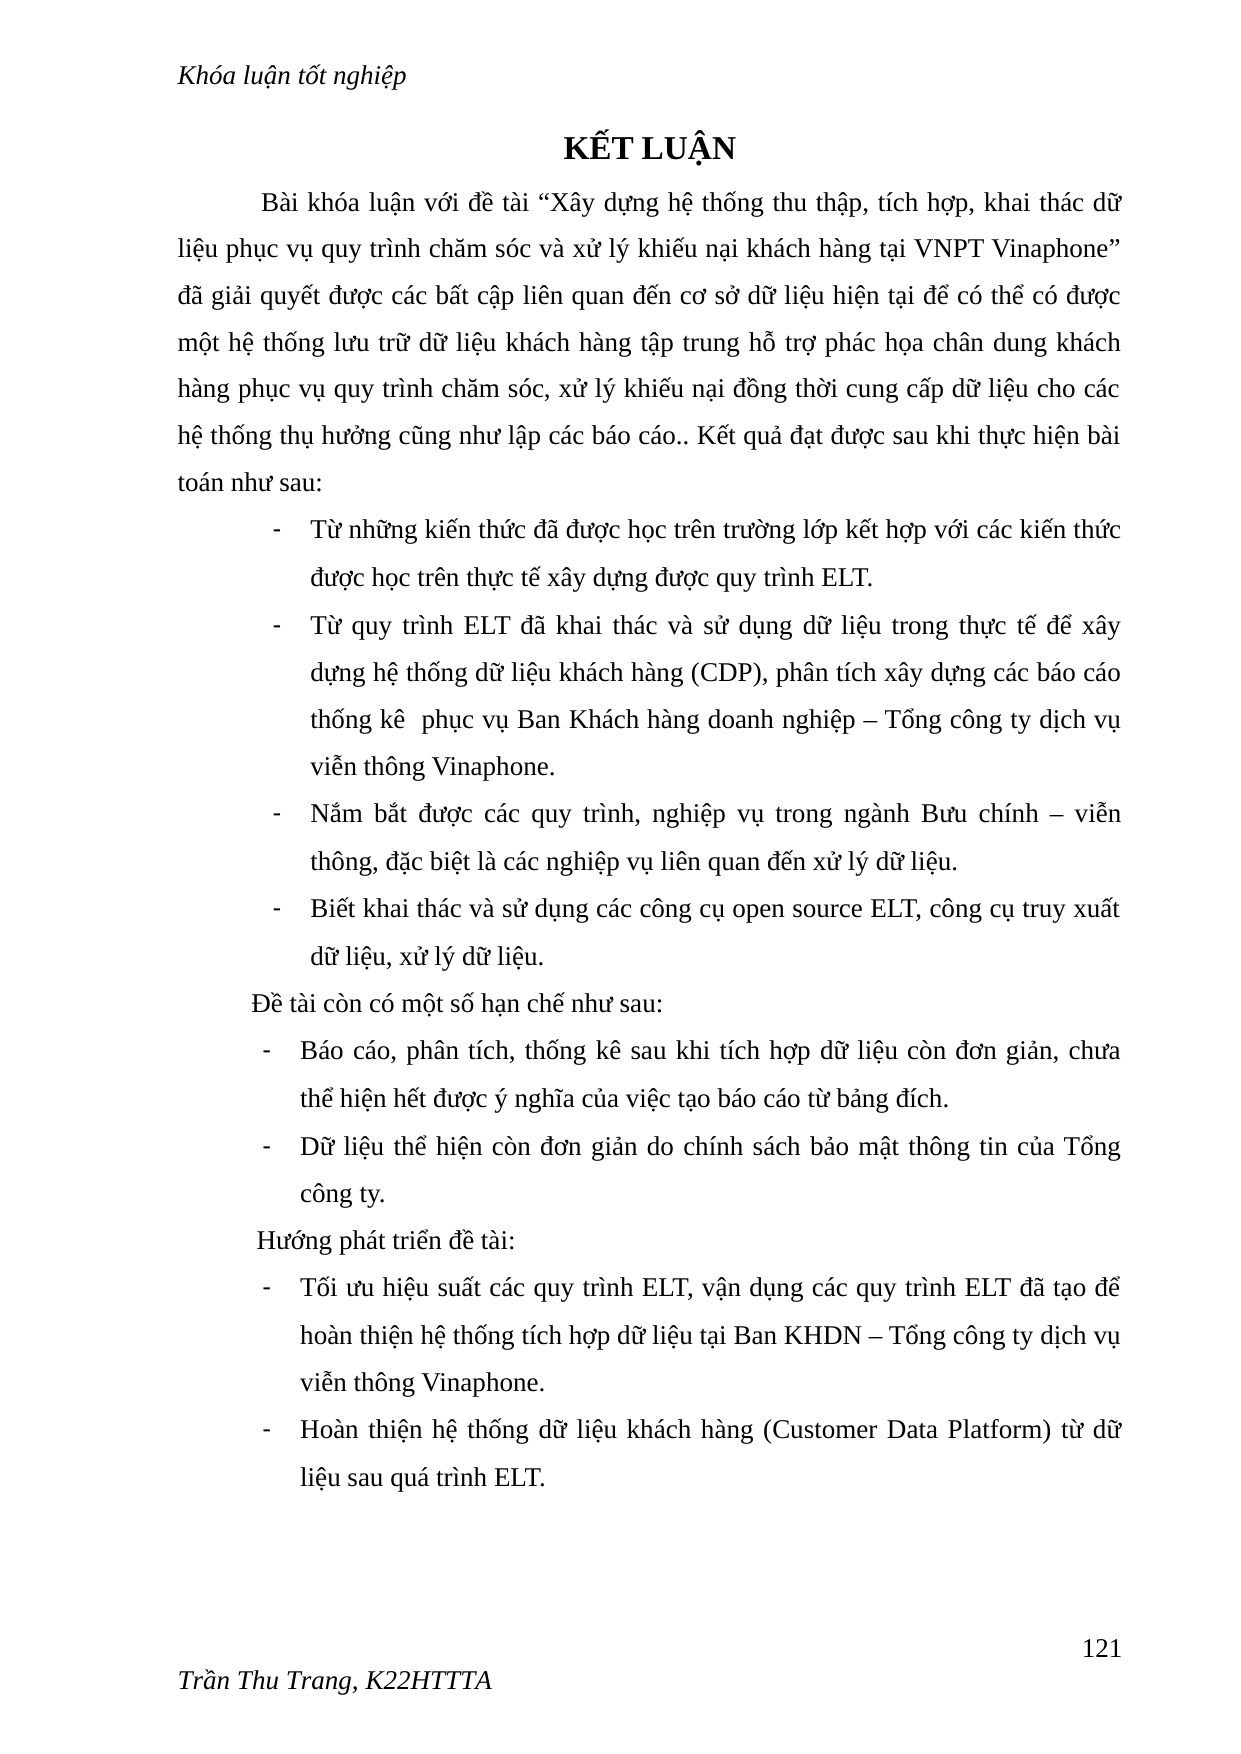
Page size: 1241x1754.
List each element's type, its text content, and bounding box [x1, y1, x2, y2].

subtitle KẾT LUẬN [177, 128, 1122, 167]
list Biết khai thác và sử dụng các công cụ open source ELT, công cụ truy xuất dữ liệu, xử lý dữ liệu. [273, 892, 1122, 971]
list Báo cáo, phân tích, thống kê sau khi tích hợp dữ liệu còn đơn giản, chưa thể hiện hết được ý nghĩa của việc tạo báo cáo từ bảng đích. [262, 1033, 1122, 1113]
list Hoàn thiện hệ thống dữ liệu khách hàng (Customer Data Platform) từ dữ liệu sau quá trình ELT. [262, 1412, 1122, 1492]
text Hướng phát triển đề tài: [236, 1224, 1122, 1255]
list Dữ liệu thể hiện còn đơn giản do chính sách bảo mật thông tin của Tổng công ty. [262, 1129, 1122, 1208]
text Đề tài còn có một số hạn chế như sau: [177, 987, 1122, 1018]
list Từ quy trình ELT đã khai thác và sử dụng dữ liệu trong thực tế để xây dựng hệ thống dữ liệu khách hàng (CDP), phân tích xây dựng các báo cáo thống kê phục vụ Ban Khách hàng doanh nghiệp – Tổng công ty dịch vụ viễn thông Vinaphone. [273, 608, 1122, 781]
list Tối ưu hiệu suất các quy trình ELT, vận dụng các quy trình ELT đã tạo để hoàn thiện hệ thống tích hợp dữ liệu tại Ban KHDN – Tổng công ty dịch vụ viễn thông Vinaphone. [262, 1271, 1122, 1397]
list Từ những kiến thức đã được học trên trường lớp kết hợp với các kiến thức được học trên thực tế xây dựng được quy trình ELT. [273, 513, 1122, 592]
text Bài khóa luận với đề tài “Xây dựng hệ thống thu thập, tích hợp, khai thác dữ liệu phục vụ quy trình chăm sóc và xử lý khiếu nại khách hàng tại VNPT Vinaphone” đã giải quyết được các bất cập liên quan đến cơ sở dữ liệu hiện tại để có thể có được một hệ thống lưu trữ dữ liệu khách hàng tập trung hỗ trợ phác họa chân dung khách hàng phục vụ quy trình chăm sóc, xử lý khiếu nại đồng thời cung cấp dữ liệu cho các hệ thống thụ hưởng cũng như lập các báo cáo.. Kết quả đạt được sau khi thực hiện bài toán như sau: [177, 186, 1122, 497]
list Nắm bắt được các quy trình, nghiệp vụ trong ngành Bưu chính – viễn thông, đặc biệt là các nghiệp vụ liên quan đến xử lý dữ liệu. [273, 796, 1122, 876]
